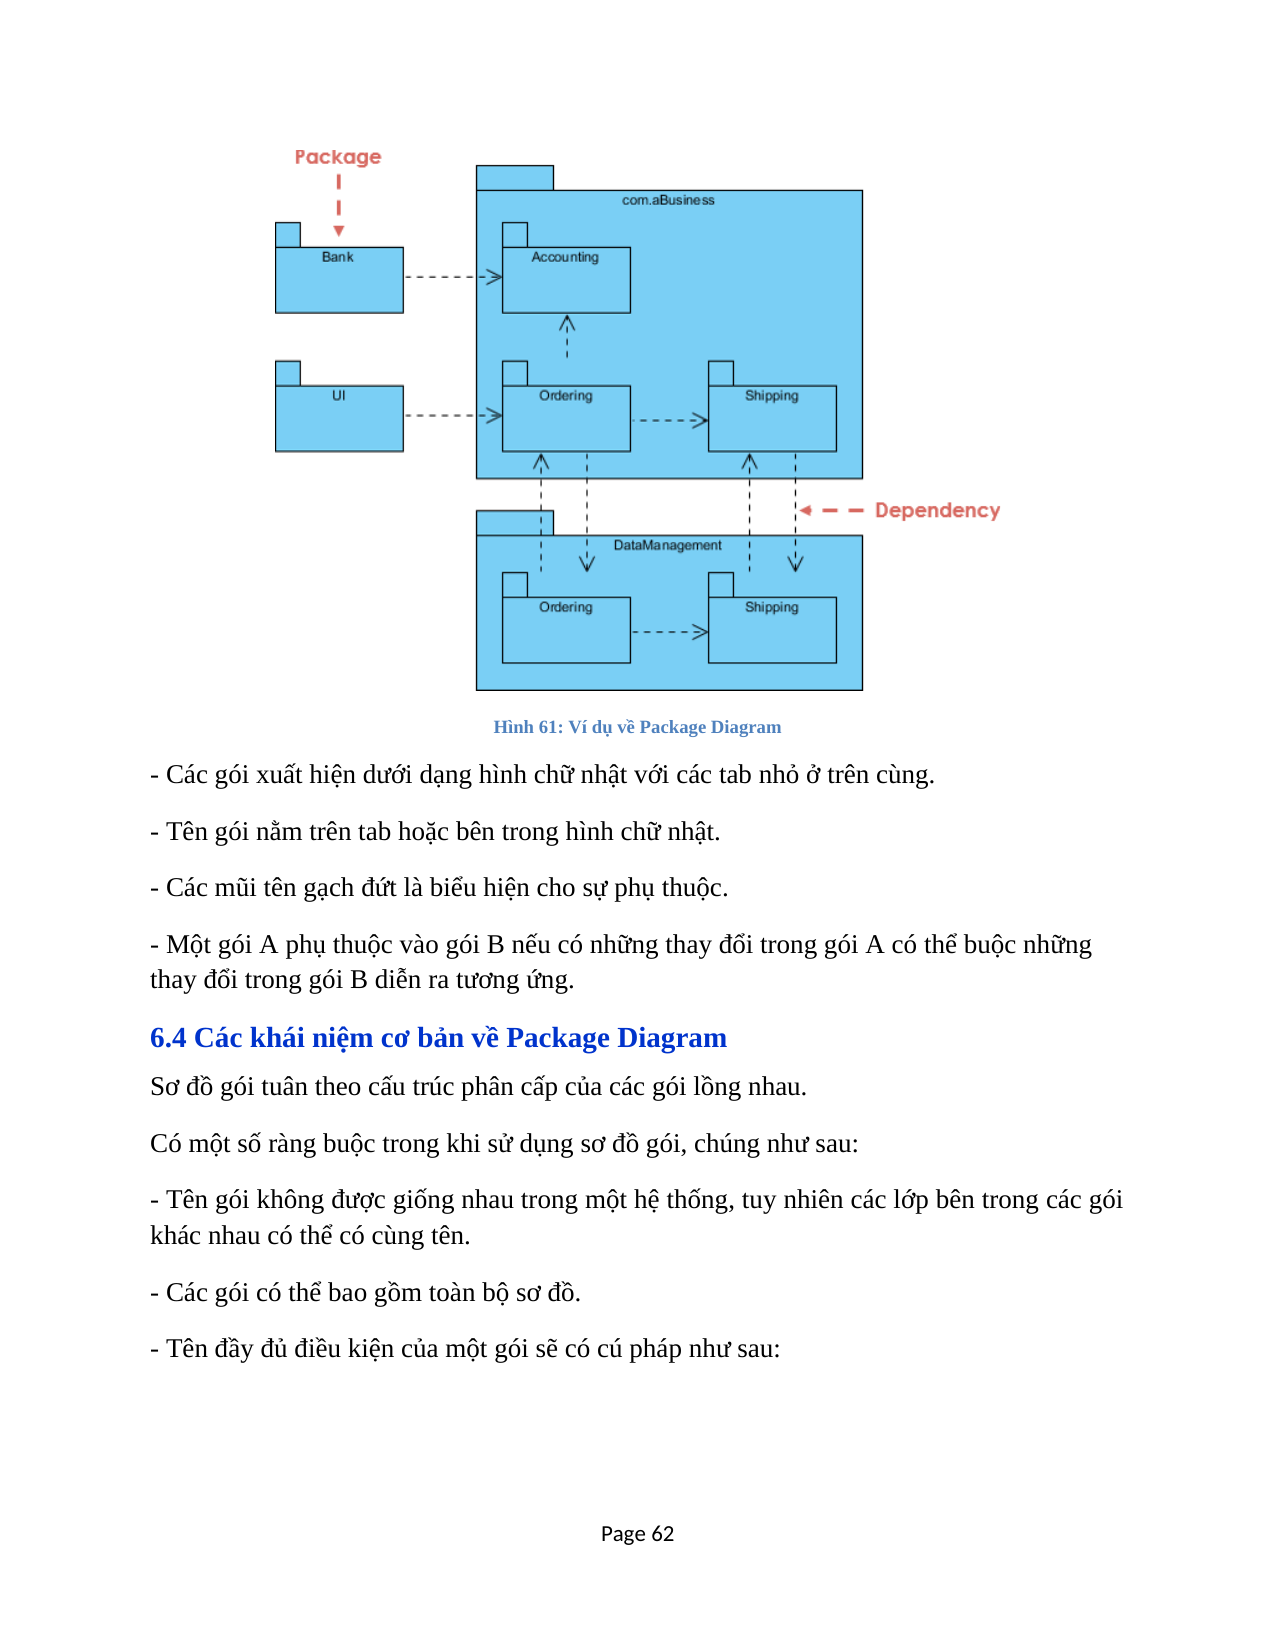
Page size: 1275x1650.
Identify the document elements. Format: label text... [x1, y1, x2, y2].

text - Tên đầy đủ điều kiện của một gói sẽ có cú pháp như sau: [150, 1332, 1125, 1363]
text Có một số ràng buộc trong khi sử dụng sơ đồ gói, chúng như sau: [150, 1127, 1125, 1158]
text Sơ đồ gói tuân theo cấu trúc phân cấp của các gói lồng nhau. [150, 1070, 1125, 1101]
text Hình 61: Ví dụ về Package Diagram [150, 716, 1125, 737]
subtitle 6.4 Các khái niệm cơ bản về Package Diagram [150, 1020, 1125, 1053]
text - Tên gói không được giống nhau trong một hệ thống, tuy nhiên các lớp bên trong các gói khác nhau có thể có cùng tên. [150, 1183, 1125, 1250]
text - Tên gói nằm trên tab hoặc bên trong hình chữ nhật. [150, 814, 1125, 846]
text - Một gói A phụ thuộc vào gói B nếu có những thay đổi trong gói A có thể buộc những thay đổi trong gói B diễn ra tương ứng. [150, 928, 1125, 994]
text - Các gói xuất hiện dưới dạng hình chữ nhật với các tab nhỏ ở trên cùng. [150, 758, 1125, 789]
text - Các mũi tên gạch đứt là biểu hiện cho sự phụ thuộc. [150, 871, 1125, 902]
text - Các gói có thể bao gồm toàn bộ sơ đồ. [150, 1276, 1125, 1307]
picture [275, 150, 1001, 691]
